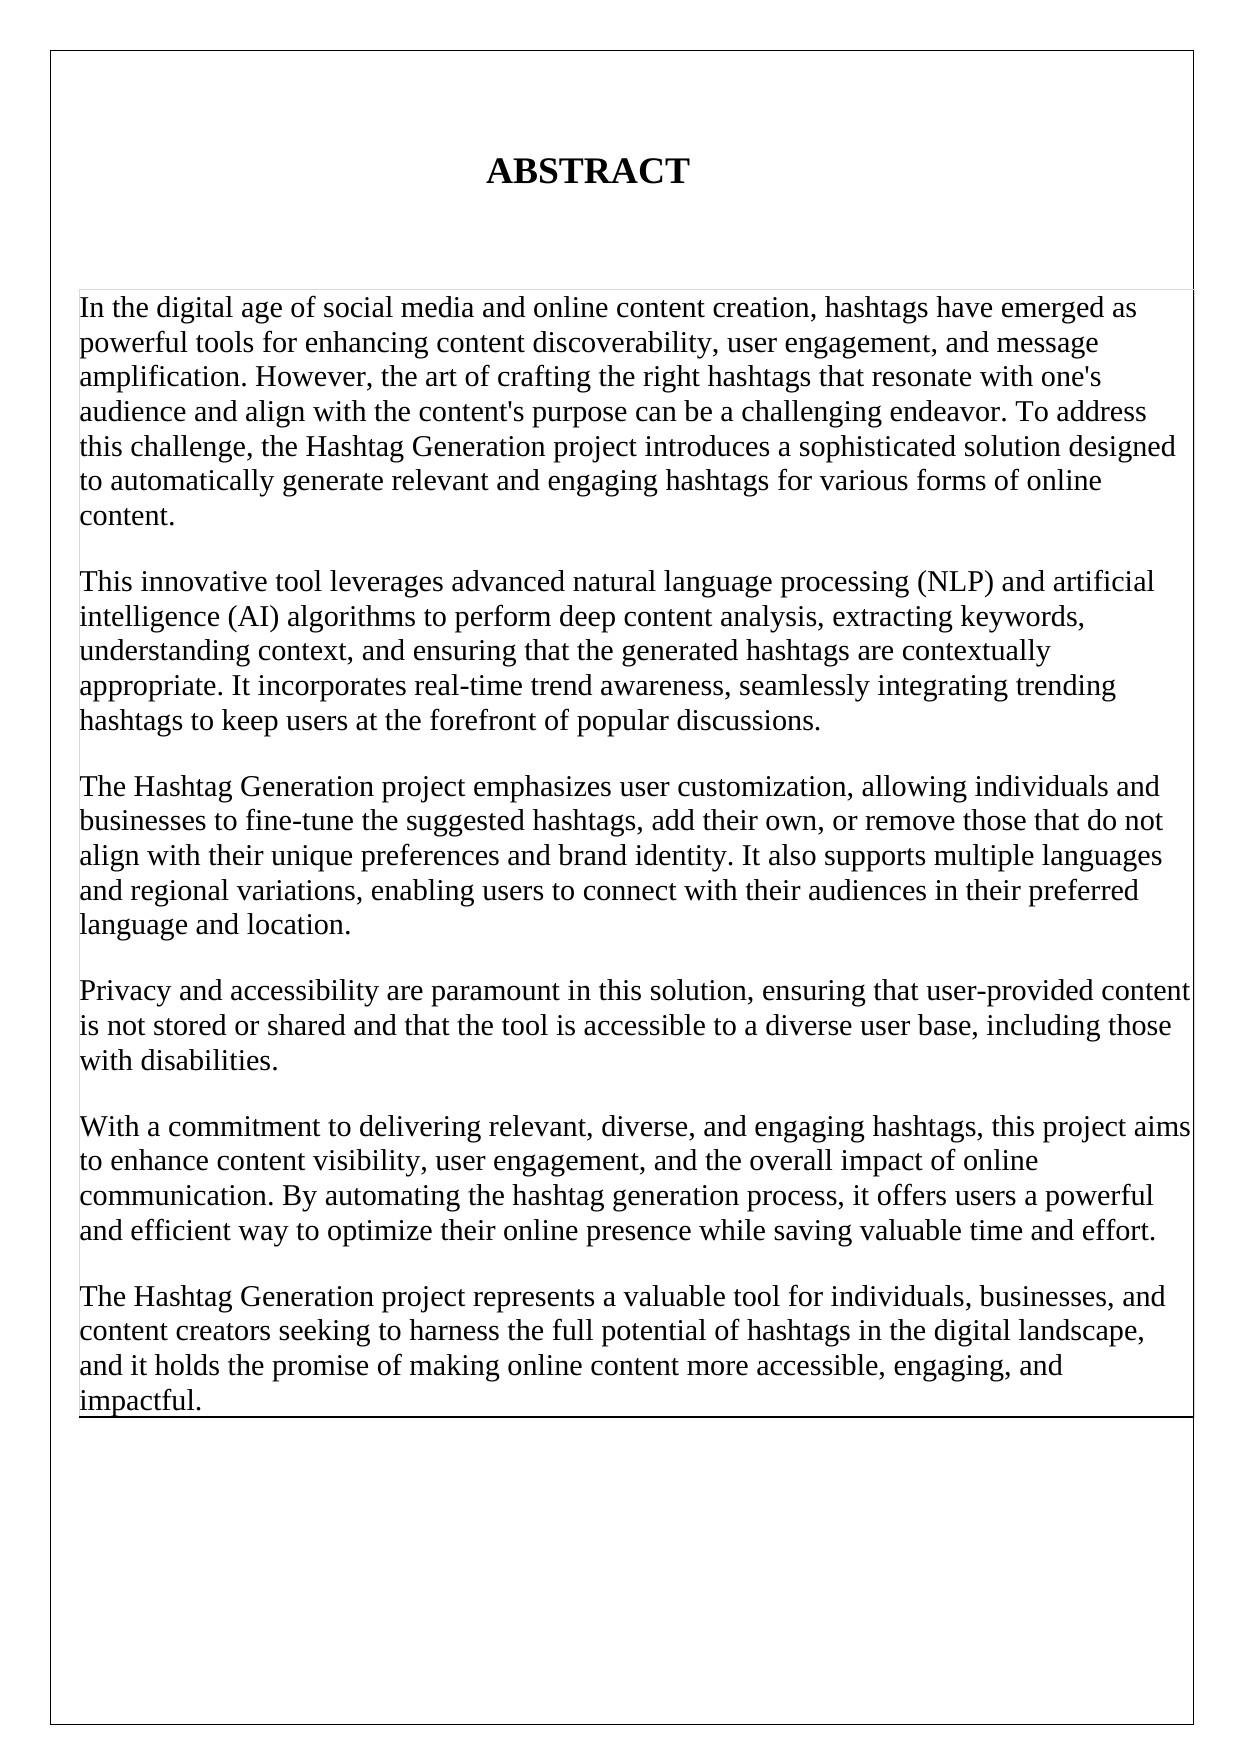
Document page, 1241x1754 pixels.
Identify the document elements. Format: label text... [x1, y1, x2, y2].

text The Hashtag Generation project emphasizes user customization, allowing individuals and businesses to fine-tune the suggested hashtags, add their own, or remove those that do not align with their unique preferences and brand identity. It also supports multiple languages and regional variations, enabling users to connect with their audiences in their preferred language and location. [80, 767, 1193, 941]
subtitle ABSTRACT [257, 148, 918, 191]
text In the digital age of social media and online content creation, hashtags have emerged as powerful tools for enhancing content discoverability, user engagement, and message amplification. However, the art of crafting the right hashtags that resonate with one's audience and align with the content's purpose can be a challenging endeavor. To address this challenge, the Hashtag Generation project introduces a sophisticated solution designed to automatically generate relevant and engaging hashtags for various forms of online content. [80, 290, 1193, 532]
text The Hashtag Generation project represents a valuable tool for individuals, businesses, and content creators seeking to harness the full potential of hashtags in the digital landscape, and it holds the promise of making online content more accessible, engaging, and impactful. [80, 1277, 1193, 1416]
text This innovative tool leverages advanced natural language processing (NLP) and artificial intelligence (AI) algorithms to perform deep content analysis, extracting keywords, understanding context, and ensuring that the generated hashtags are contextually appropriate. It incorporates real-time trend awareness, seamlessly integrating trending hashtags to keep users at the forefront of popular discussions. [80, 563, 1193, 737]
text With a commitment to delivering relevant, diverse, and engaging hashtags, this project aims to enhance content visibility, user engagement, and the overall impact of online communication. By automating the hashtag generation process, it offers users a powerful and efficient way to optimize their online presence while saving valuable time and effort. [80, 1107, 1193, 1247]
text Privacy and accessibility are paramount in this solution, ensuring that user-provided content is not stored or shared and that the tool is accessible to a diverse user base, including those with disabilities. [80, 972, 1193, 1077]
